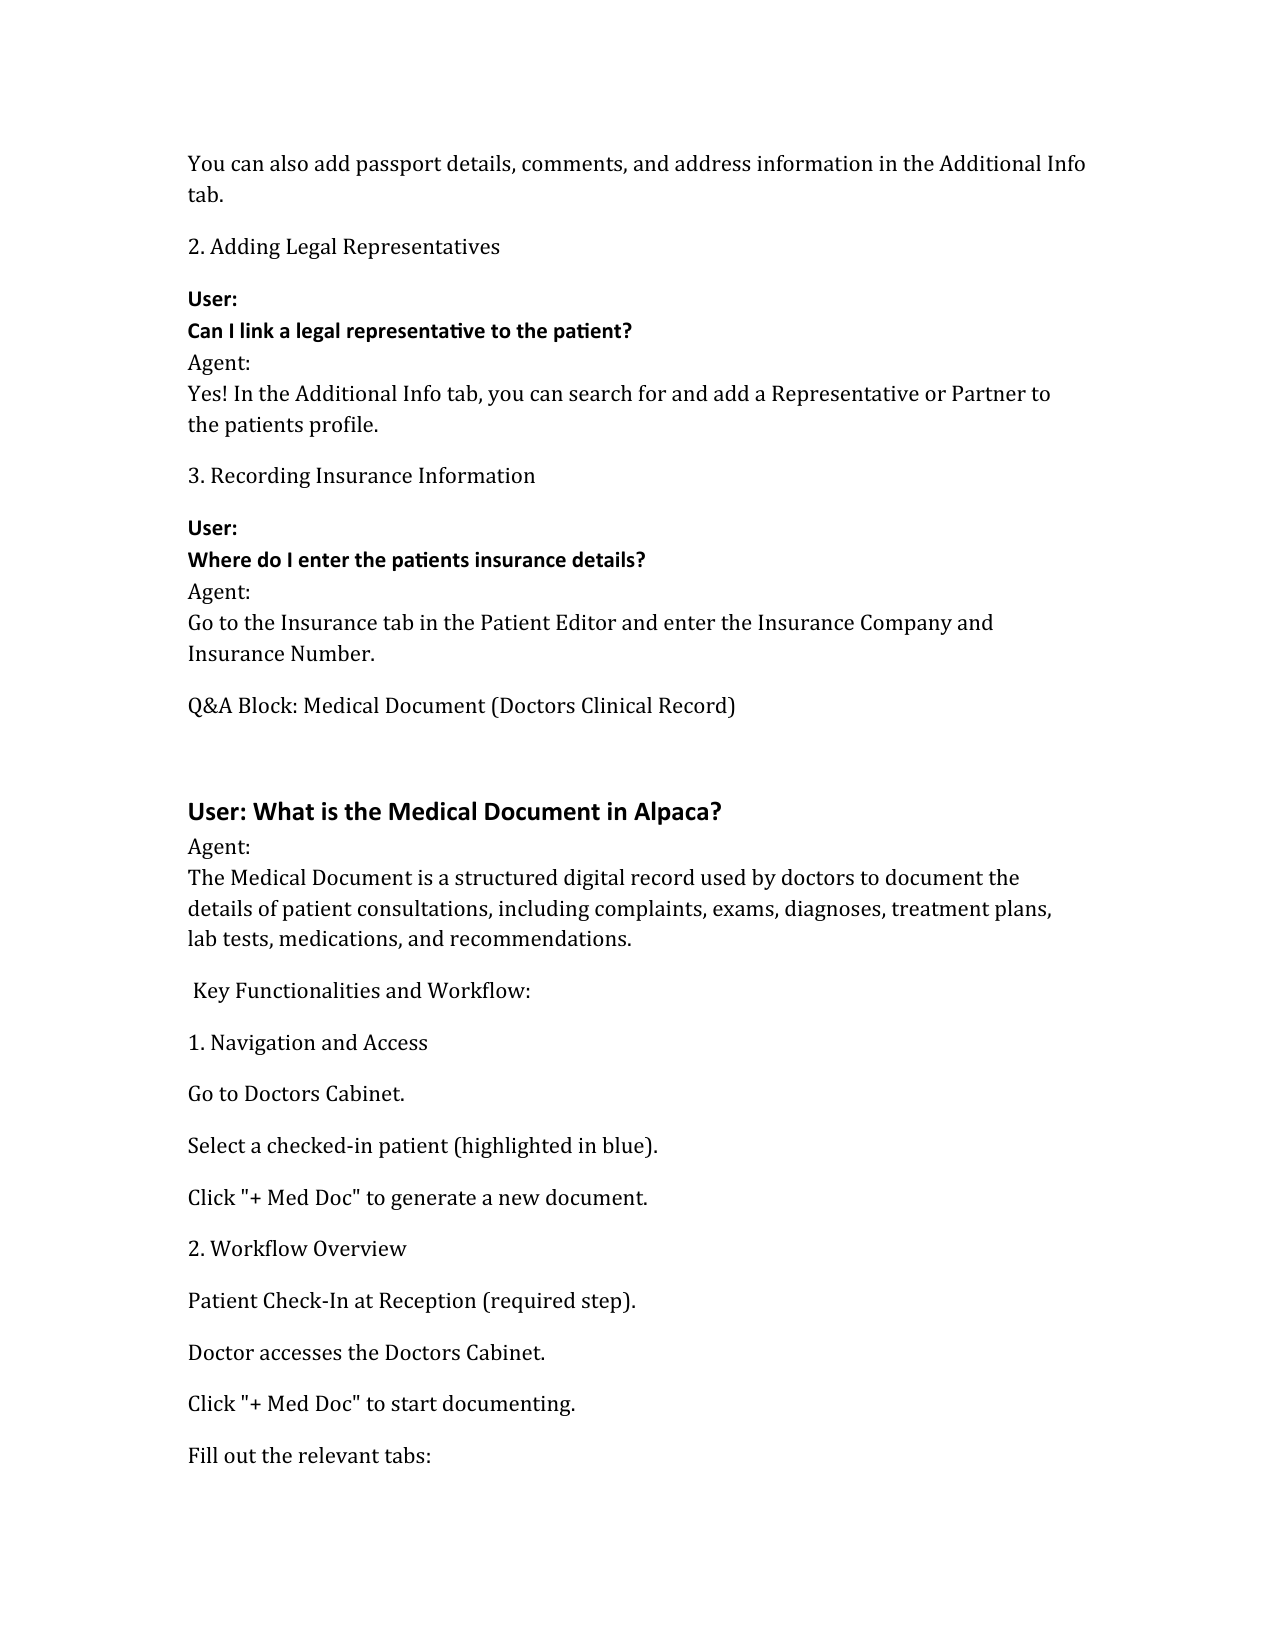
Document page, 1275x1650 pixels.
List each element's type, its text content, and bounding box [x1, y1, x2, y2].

text Fill out the relevant tabs: [187, 1442, 1087, 1468]
text Agent: The Medical Document is a structured digital record used by doctors to document the details of patient consultations, including complaints, exams, diagnoses, treatment plans, lab tests, medications, and recommendations. [187, 832, 1087, 952]
text Click "+ Med Doc" to generate a new document. [187, 1183, 1087, 1210]
subtitle User: Where do I enter the patients insurance details? [187, 513, 1087, 574]
text 2. Workflow Overview [187, 1235, 1087, 1262]
text Agent: Go to the Insurance tab in the Patient Editor and enter the Insurance Company and Insurance Number. [187, 578, 1087, 666]
text Doctor accesses the Doctors Cabinet. [187, 1338, 1087, 1365]
text Click "+ Med Doc" to start documenting. [187, 1390, 1087, 1417]
text Go to Doctors Cabinet. [187, 1080, 1087, 1107]
subtitle User: Can I link a legal representative to the patient? [187, 284, 1087, 344]
text 2. Adding Legal Representatives [187, 232, 1087, 259]
text 3. Recording Insurance Information [187, 462, 1087, 489]
text 1. Navigation and Access [187, 1028, 1087, 1055]
text Patient Check-In at Reception (required step). [187, 1287, 1087, 1313]
text Agent: Yes! In the Additional Info tab, you can search for and add a Representative or Partner to the patients profile. [187, 348, 1087, 437]
text Q&A Block: Medical Document (Doctors Clinical Record) [187, 691, 1087, 718]
text Select a checked-in patient (highlighted in blue). [187, 1132, 1087, 1158]
subtitle User: What is the Medical Document in Alpaca? [187, 794, 1087, 828]
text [187, 150, 1087, 208]
text Key Functionalities and Workflow: [187, 977, 1087, 1003]
